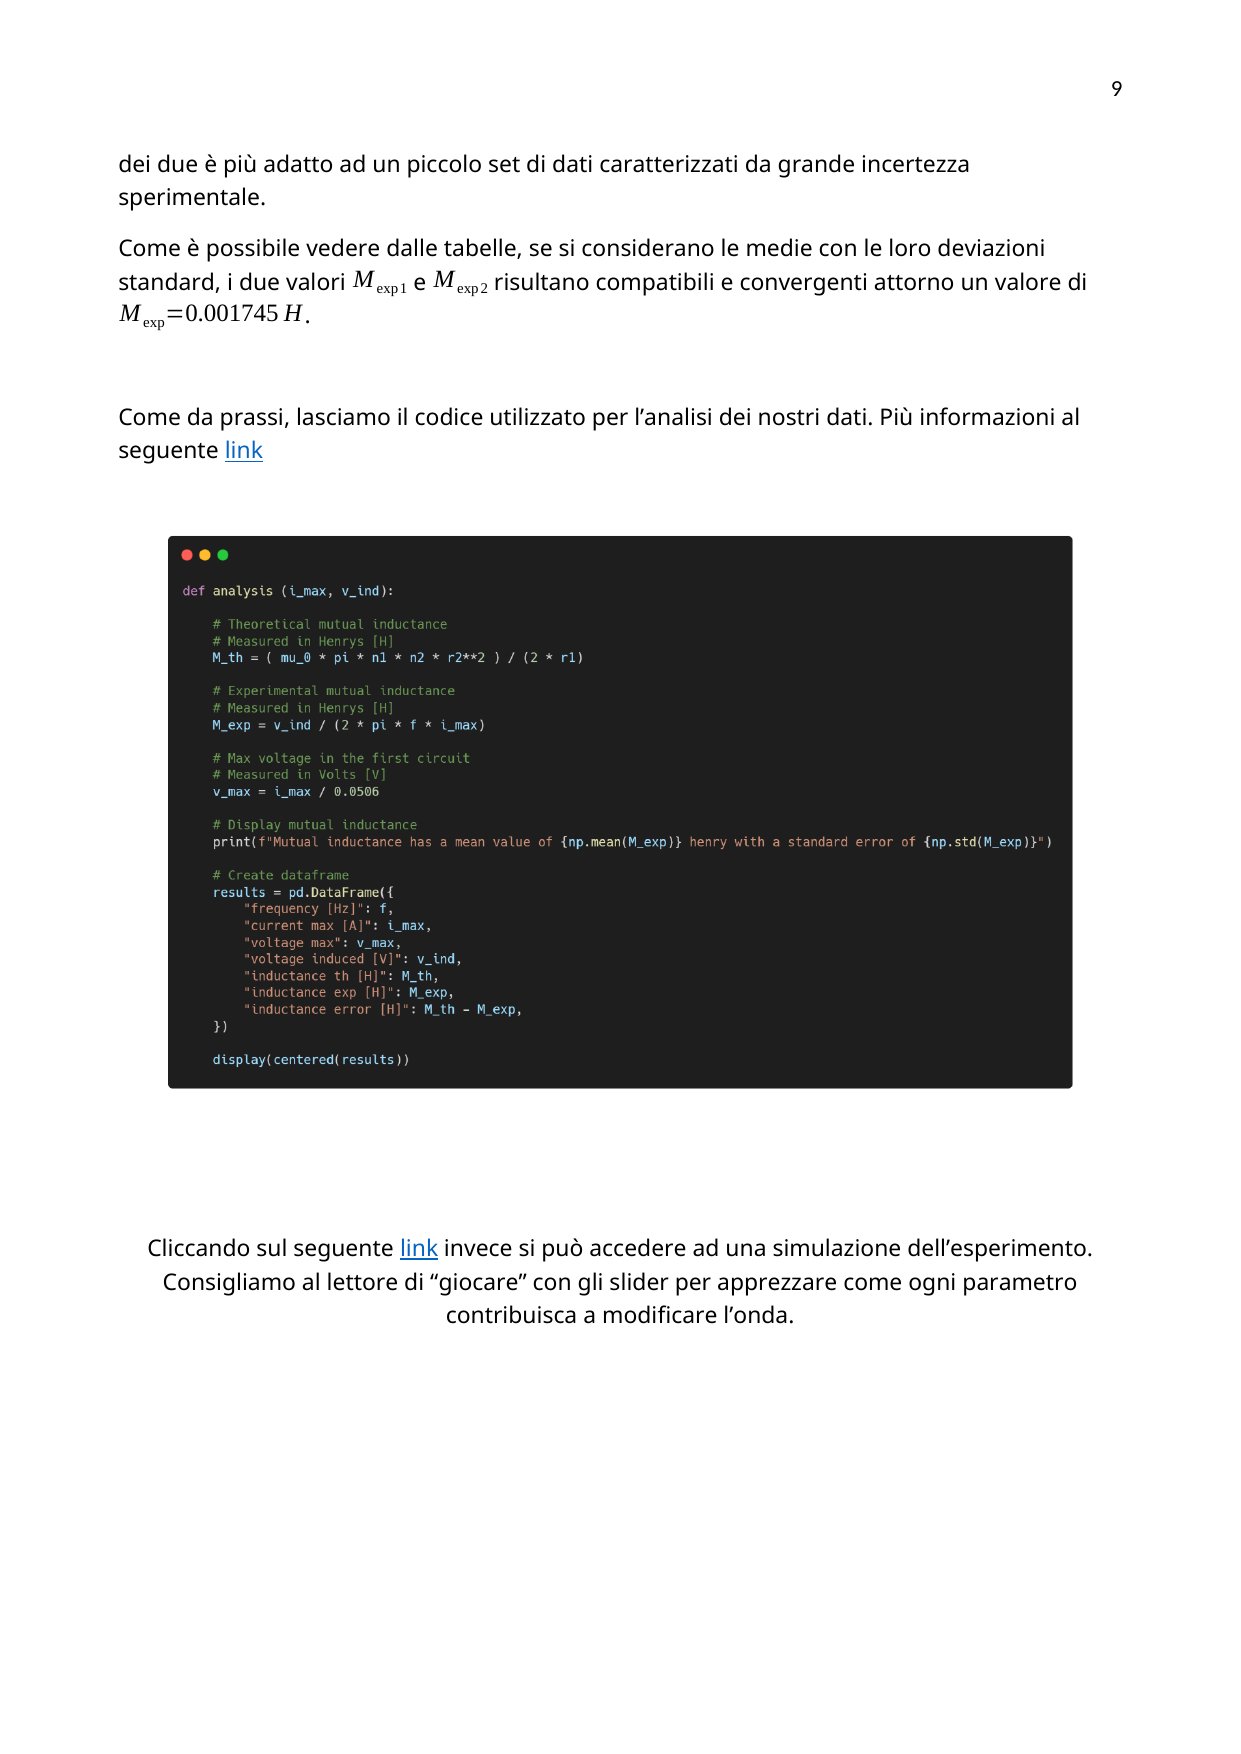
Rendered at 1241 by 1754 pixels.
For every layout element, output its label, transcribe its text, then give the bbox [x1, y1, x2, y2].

picture [118, 484, 1122, 1138]
text Come è possibile vedere dalle tabelle, se si considerano le medie con le loro deviazioni standard, i due valori e risultano compatibili e convergenti attorno un valore di . [118, 232, 1122, 331]
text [118, 148, 1122, 213]
text Cliccando sul seguente link invece si può accedere ad una simulazione dell’esperimento. Consigliamo al lettore di “giocare” con gli slider per apprezzare come ogni parametro contribuisca a modificare l’onda. [118, 1232, 1122, 1331]
text Come da prassi, lasciamo il codice utilizzato per l’analisi dei nostri dati. Più informazioni al seguente link [118, 401, 1122, 466]
